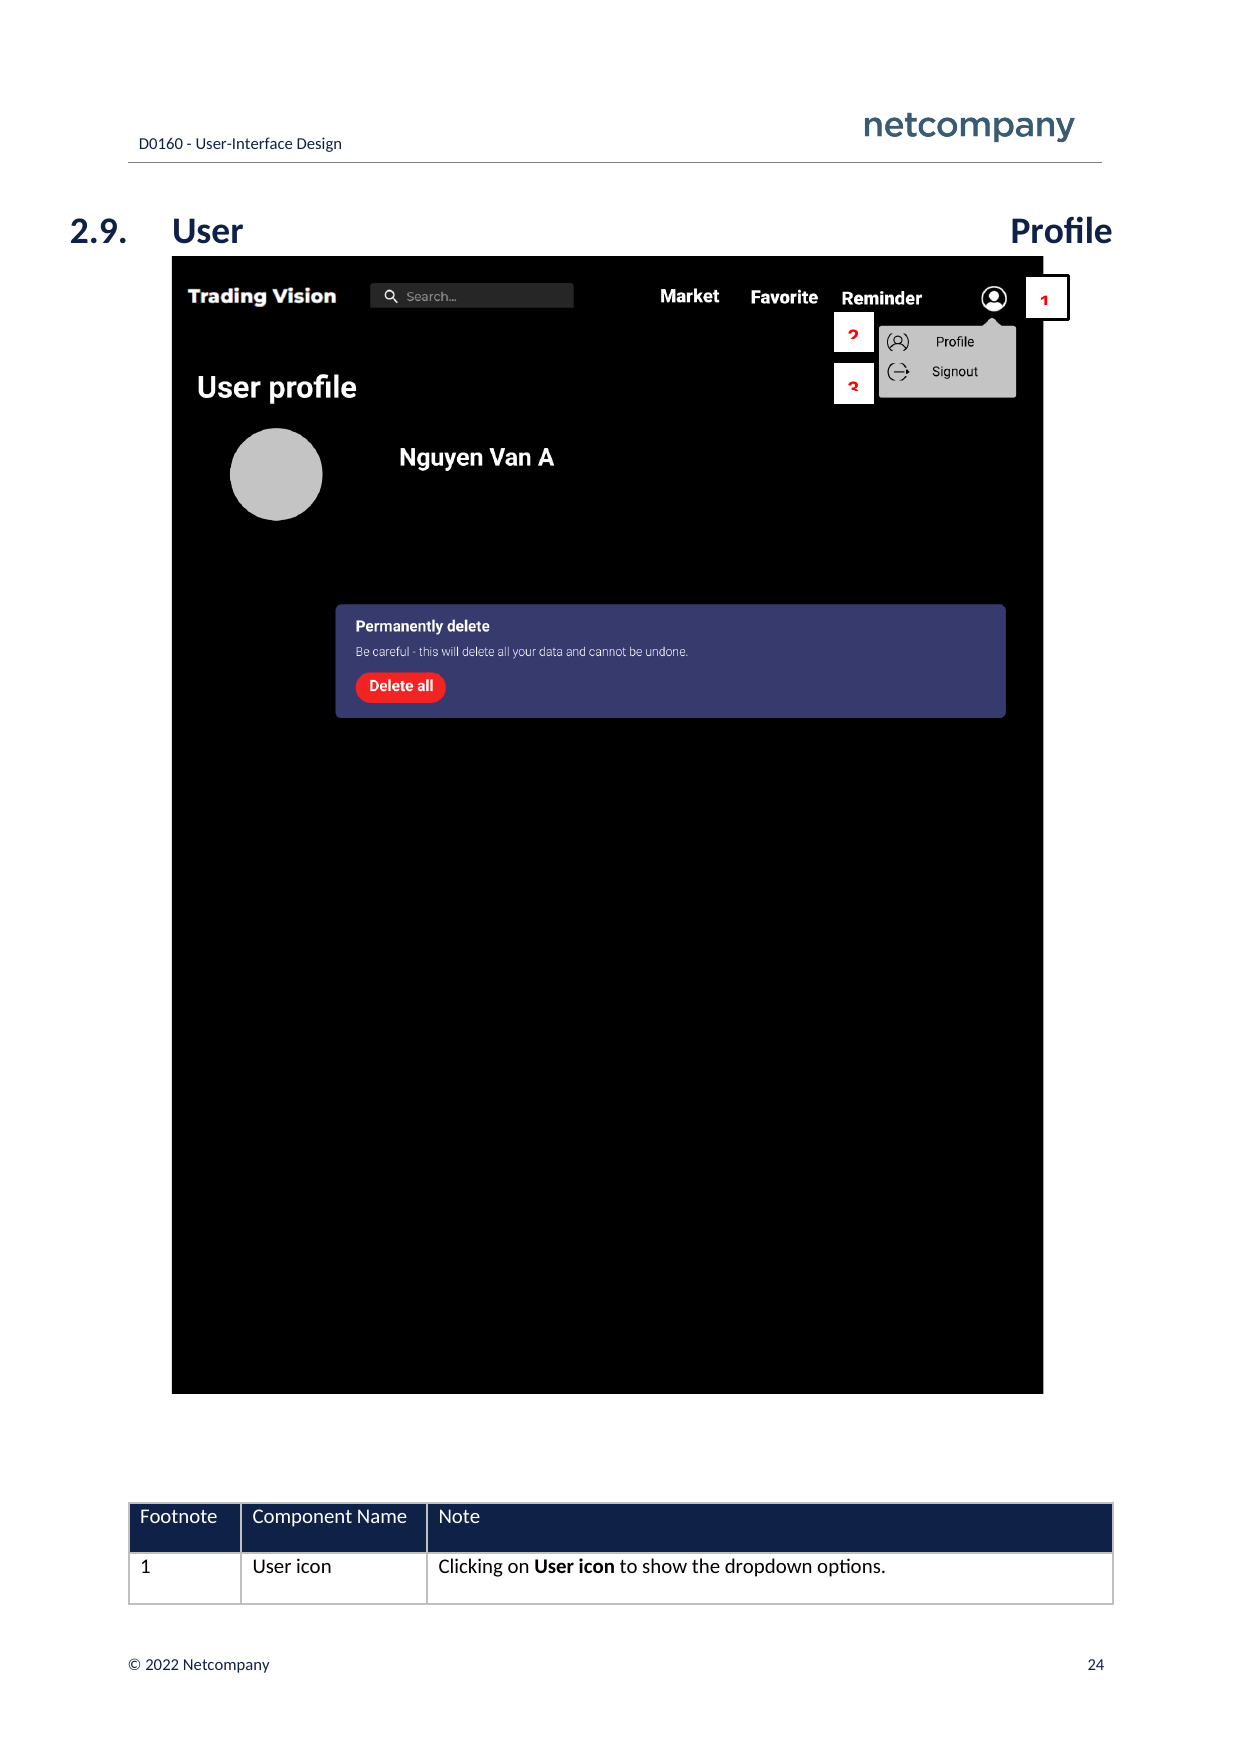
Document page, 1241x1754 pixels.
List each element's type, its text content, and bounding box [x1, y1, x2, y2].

table_header Component Name [242, 1504, 426, 1552]
table_cell 1 [130, 1554, 240, 1603]
picture [847, 102, 1092, 150]
table_cell Clicking on User icon to show the dropdown options. [428, 1554, 1112, 1603]
table_header Footnote [130, 1504, 240, 1552]
table_cell User icon [242, 1554, 426, 1603]
table_header Note [428, 1504, 1112, 1552]
picture [171, 256, 1044, 1394]
